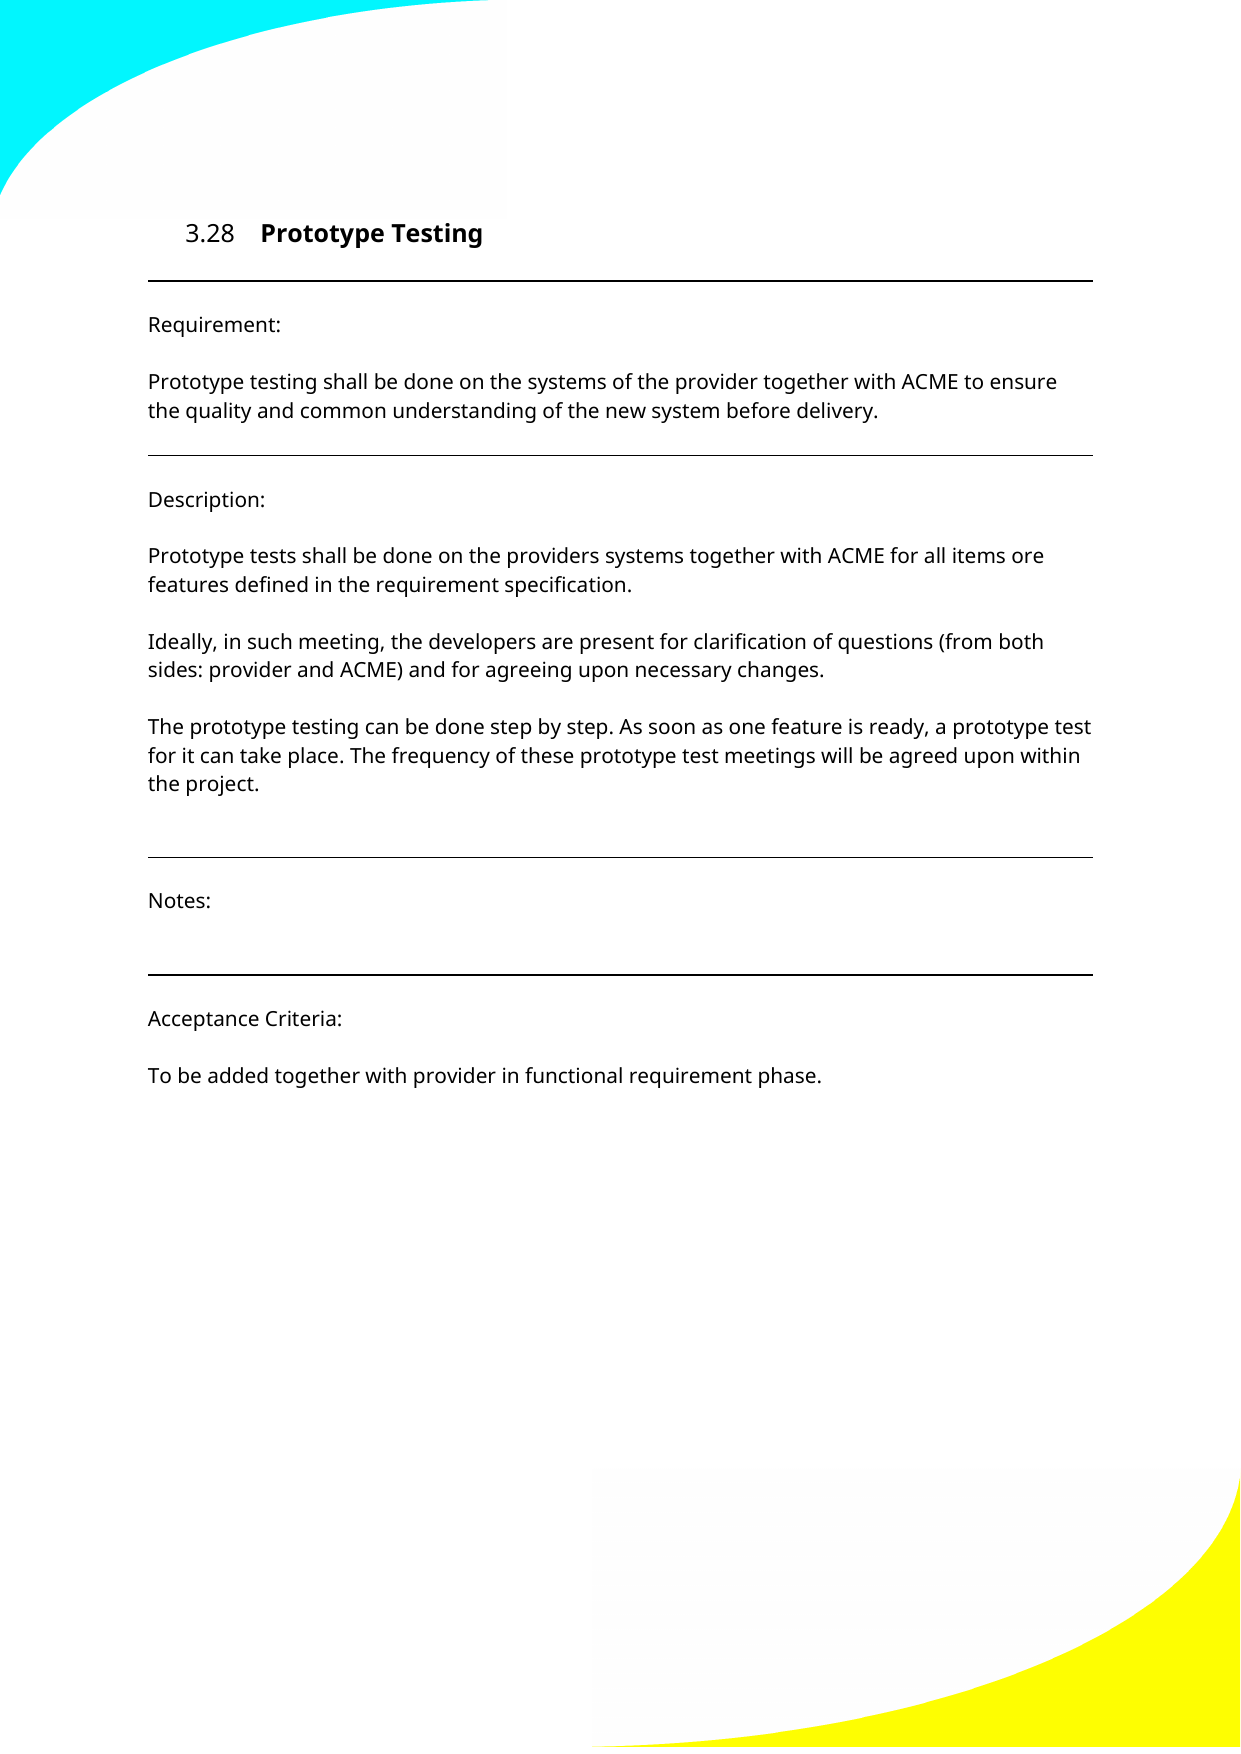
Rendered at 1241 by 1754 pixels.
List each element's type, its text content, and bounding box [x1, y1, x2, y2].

subtitle Prototype Testing [185, 216, 1093, 250]
text Prototype testing shall be done on the systems of the provider together with ACME to ensure the quality and common understanding of the new system before delivery. [148, 367, 1093, 424]
text Acceptance Criteria: [148, 1004, 1093, 1032]
picture [0, 0, 507, 219]
text The prototype testing can be done step by step. As soon as one feature is ready, a prototype test for it can take place. The frequency of these prototype test meetings will be agreed upon within the project. [148, 712, 1093, 798]
picture [592, 1468, 1241, 1747]
text Requirement: [148, 311, 1093, 339]
text Notes: [148, 887, 1093, 915]
text To be added together with provider in functional requirement phase. [148, 1061, 1093, 1089]
text Prototype tests shall be done on the providers systems together with ACME for all items ore features defined in the requirement specification. [148, 542, 1093, 598]
text Description: [148, 485, 1093, 513]
text Ideally, in such meeting, the developers are present for clarification of questions (from both sides: provider and ACME) and for agreeing upon necessary changes. [148, 627, 1093, 684]
